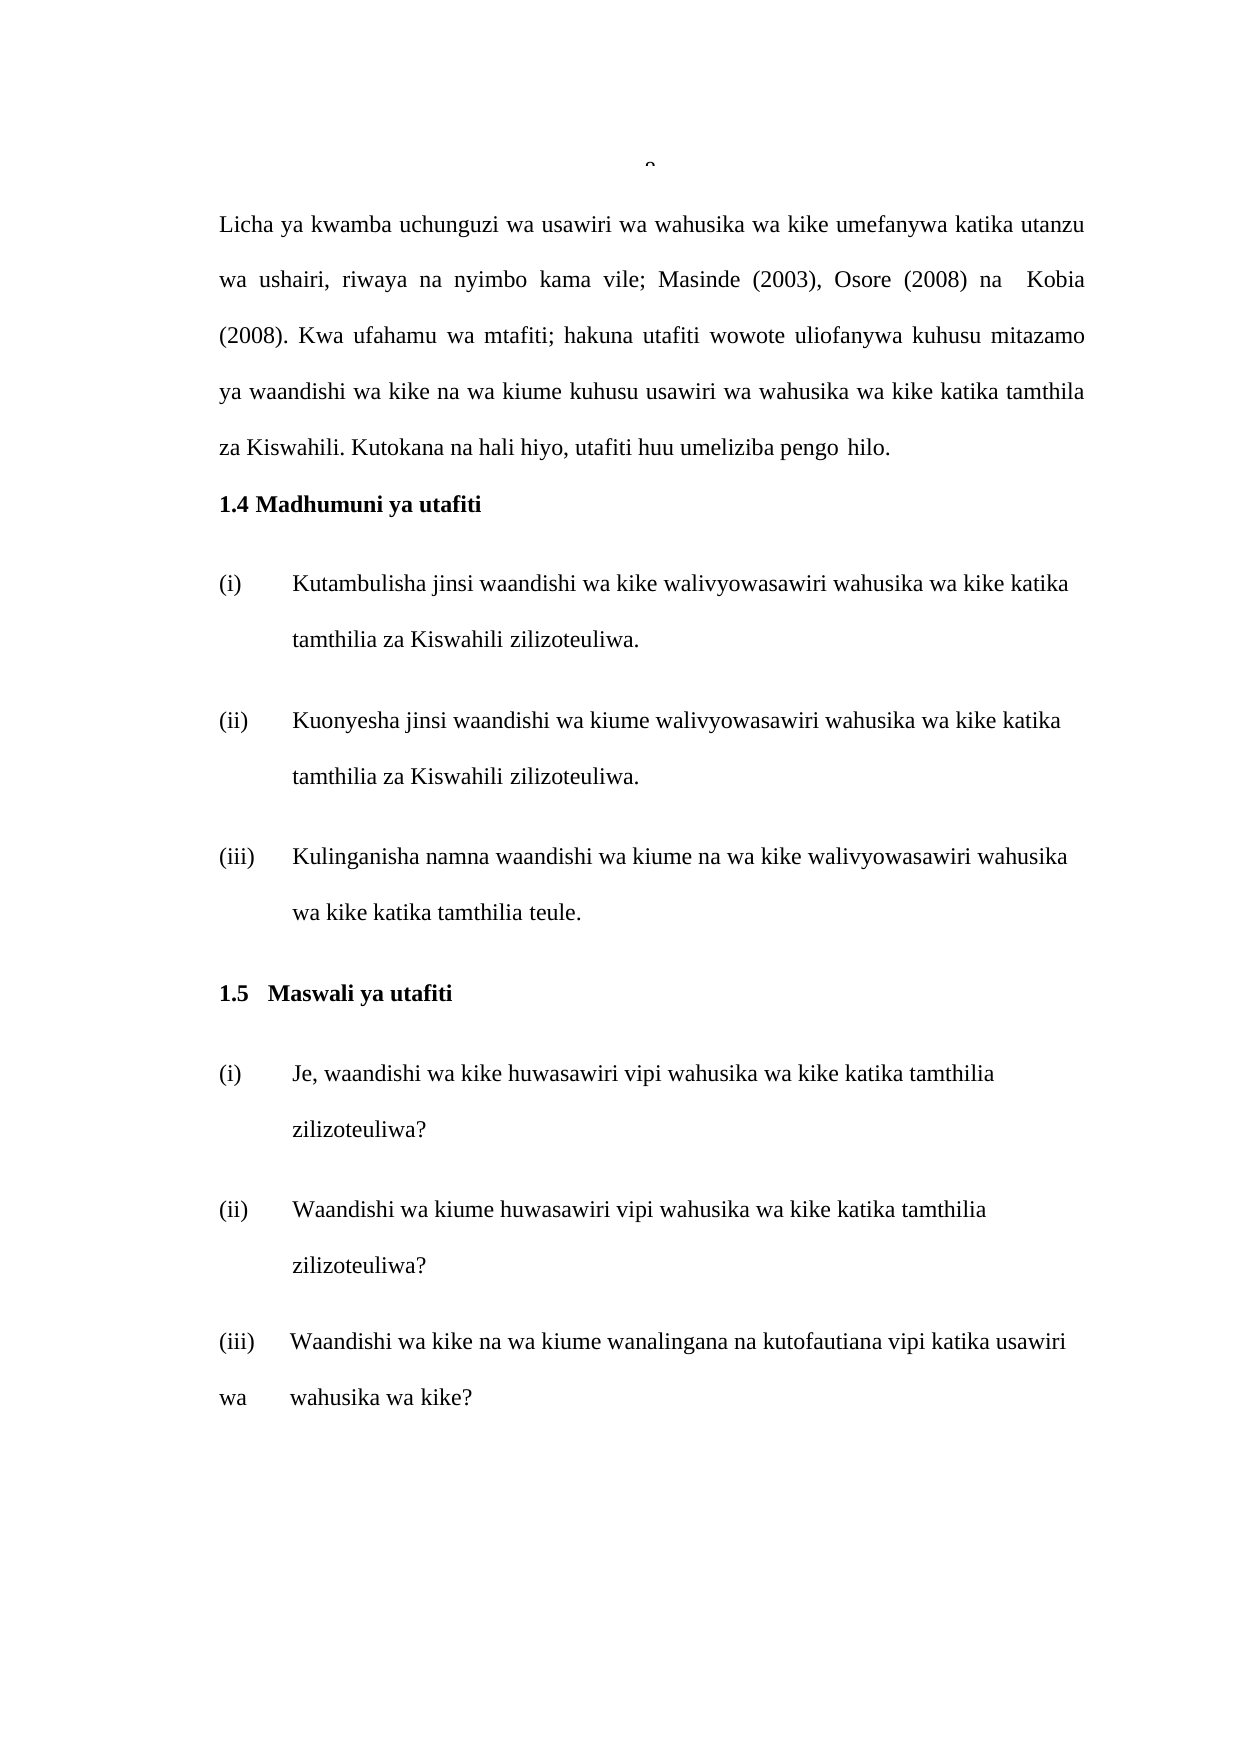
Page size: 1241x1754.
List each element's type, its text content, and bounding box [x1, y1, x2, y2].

list Waandishi wa kiume huwasawiri vipi wahusika wa kike katika tamthilia zilizoteuliwa? [219, 1195, 1087, 1278]
subtitle Madhumuni ya utafiti [219, 490, 1134, 517]
list Kuonyesha jinsi waandishi wa kiume walivyowasawiri wahusika wa kike katika tamthilia za Kiswahili zilizoteuliwa. [219, 706, 1087, 789]
list Kutambulisha jinsi waandishi wa kike walivyowasawiri wahusika wa kike katika tamthilia za Kiswahili zilizoteuliwa. [219, 569, 1087, 653]
subtitle Maswali ya utafiti [219, 979, 1134, 1007]
text Licha ya kwamba uchunguzi wa usawiri wa wahusika wa kike umefanywa katika utanzu wa ushairi, riwaya na nyimbo kama vile; Masinde (2003), Osore (2008) na Kobia (2008). Kwa ufahamu wa mtafiti; hakuna utafiti wowote uliofanywa kuhusu mitazamo ya waandishi wa kike na wa kiume kuhusu usawiri wa wahusika wa kike katika tamthila za Kiswahili. Kutokana na hali hiyo, utafiti huu umeliziba pengo hilo. [219, 209, 1087, 461]
list Je, waandishi wa kike huwasawiri vipi wahusika wa kike katika tamthilia zilizoteuliwa? [219, 1059, 1087, 1142]
list Waandishi wa kike na wa kiume wanalingana na kutofautiana vipi katika usawiri wa wahusika wa kike? [219, 1327, 1087, 1410]
list Kulinganisha namna waandishi wa kiume na wa kike walivyowasawiri wahusika wa kike katika tamthilia teule. [219, 842, 1087, 926]
